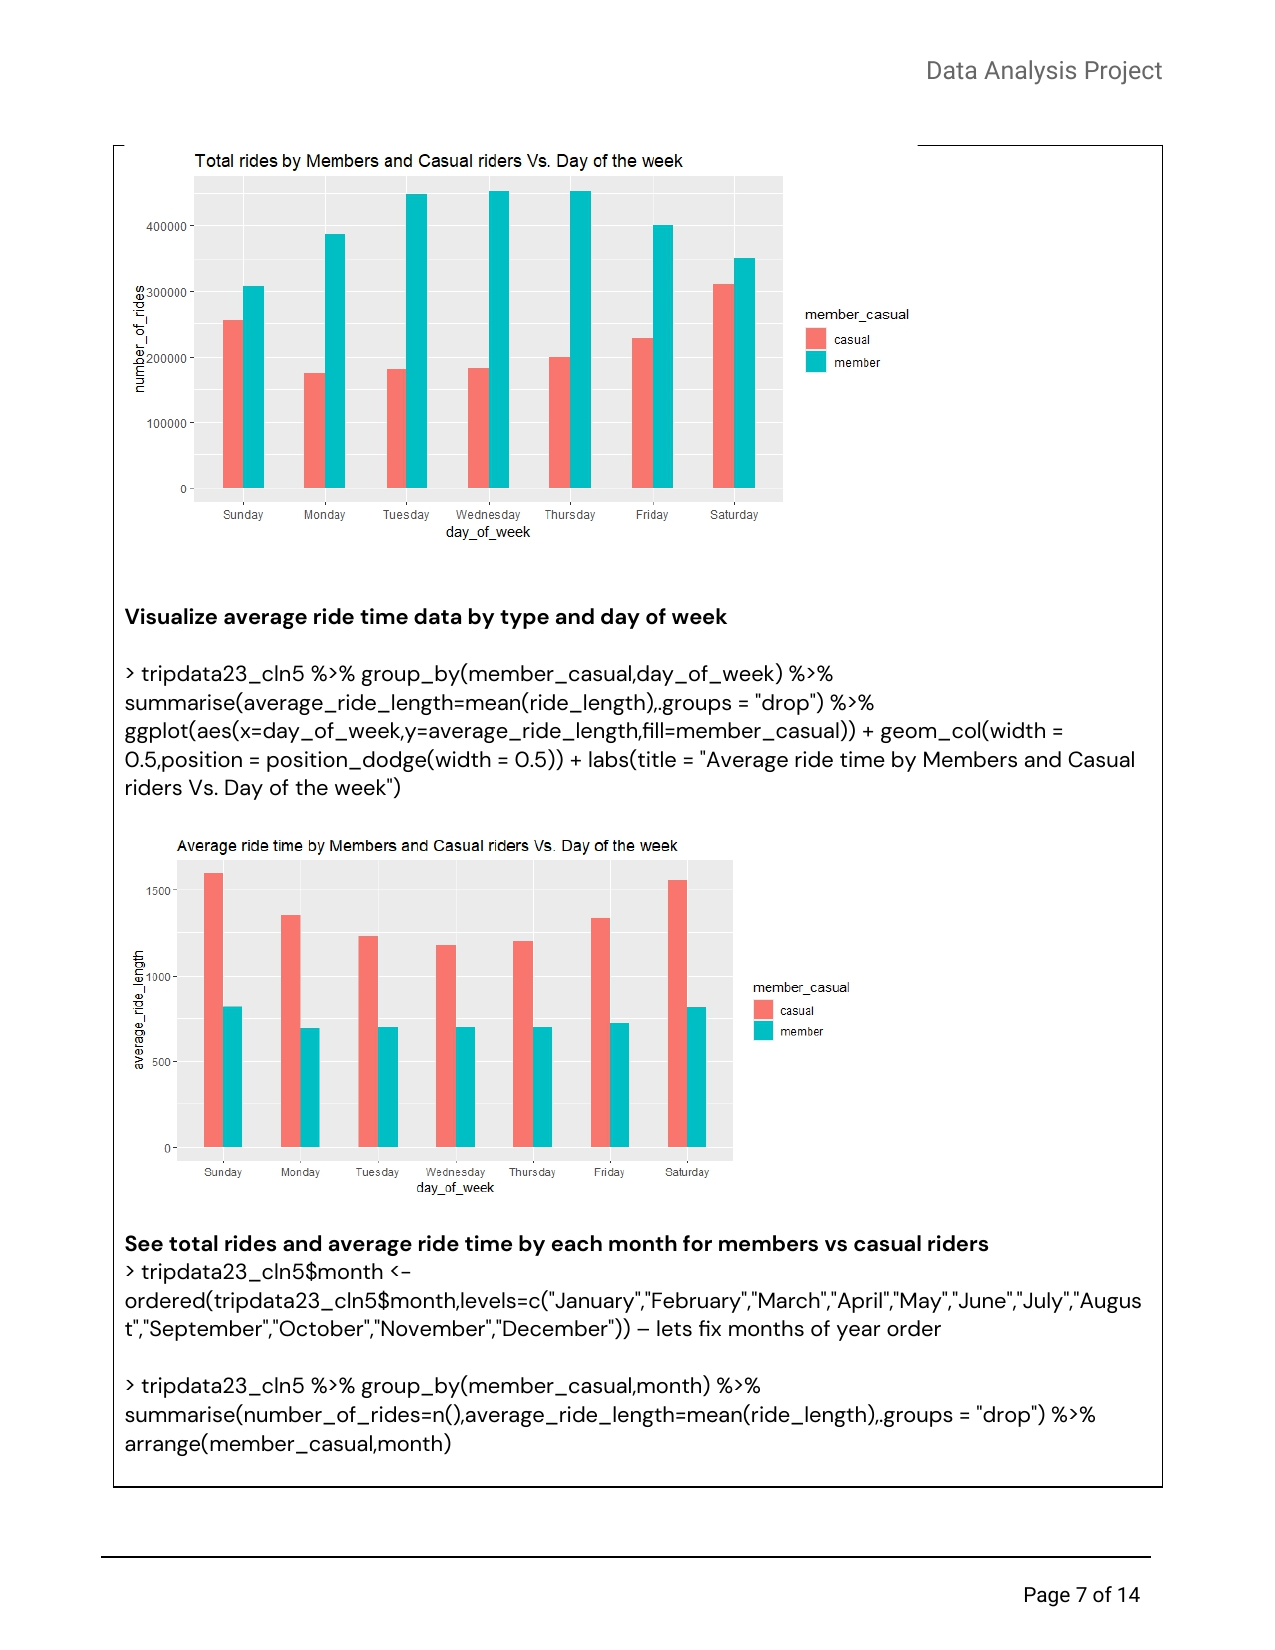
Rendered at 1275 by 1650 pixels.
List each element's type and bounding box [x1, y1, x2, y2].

picture [124, 145, 918, 546]
table_header [114, 146, 1162, 1486]
picture [124, 831, 858, 1201]
